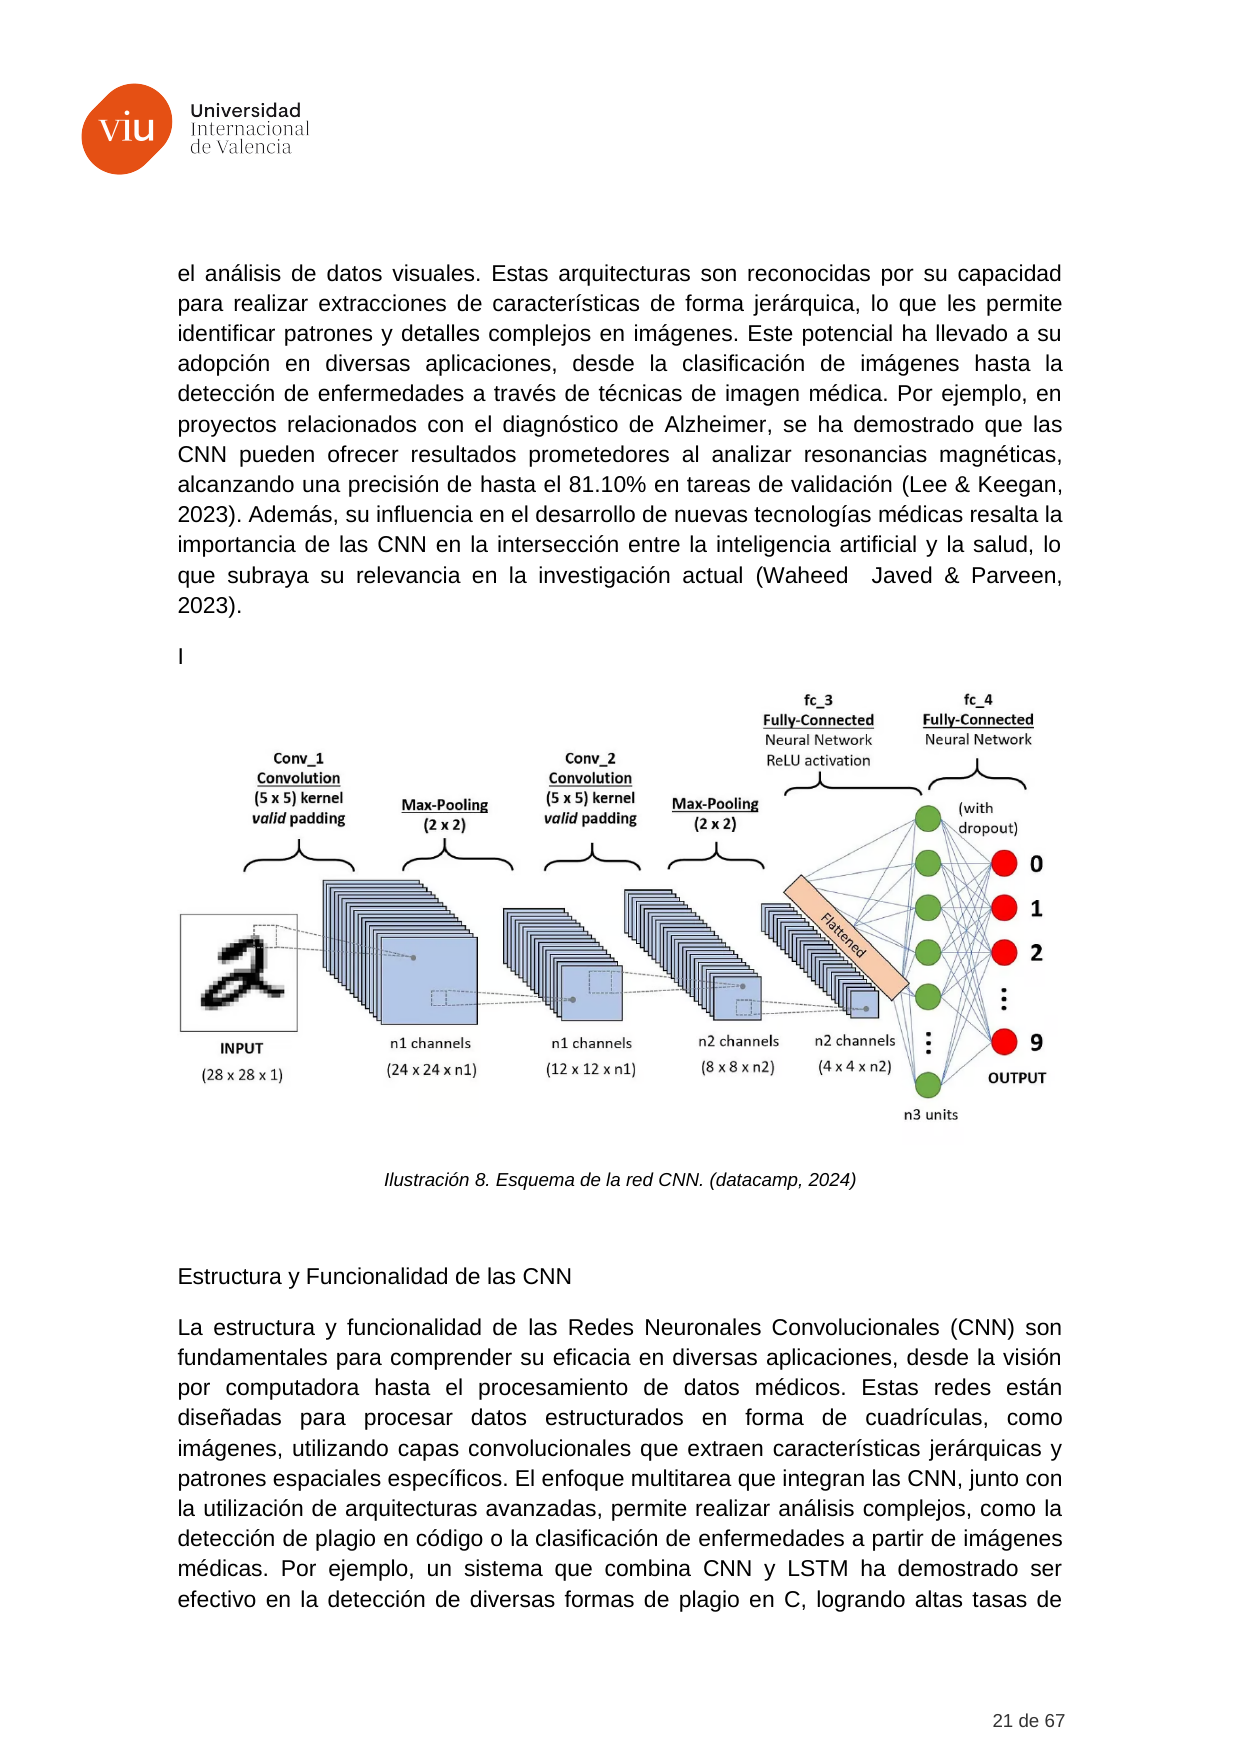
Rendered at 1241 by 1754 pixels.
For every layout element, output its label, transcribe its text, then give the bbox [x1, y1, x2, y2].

picture [60, 62, 330, 197]
text Estructura y Funcionalidad de las CNN [177, 1263, 1063, 1289]
picture [177, 673, 1059, 1145]
text Ilustración 8. Esquema de la red CNN. (datacamp, 2024) [177, 1169, 1063, 1191]
